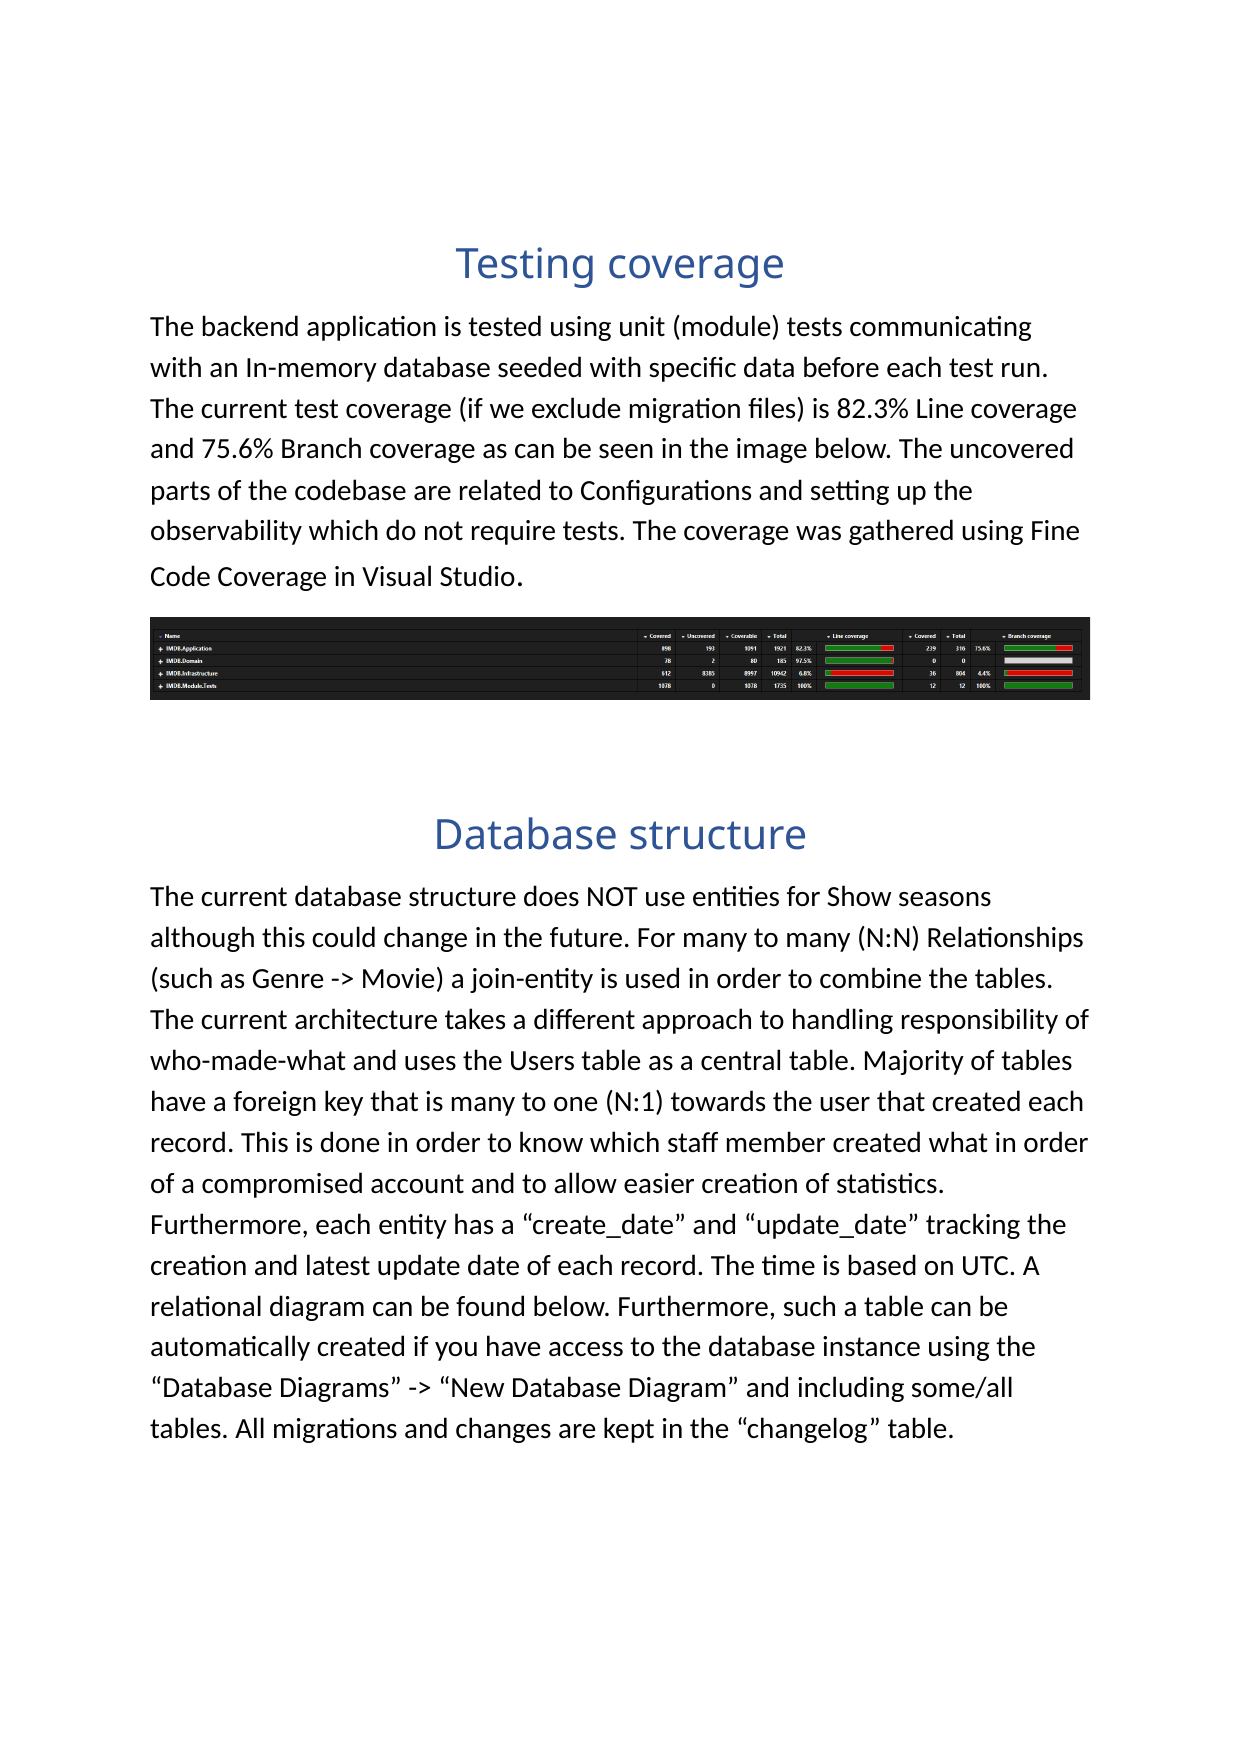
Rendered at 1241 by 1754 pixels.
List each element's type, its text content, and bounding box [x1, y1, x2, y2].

text The current database structure does NOT use entities for Show seasons although this could change in the future. For many to many (N:N) Relationships (such as Genre -> Movie) a join-entity is used in order to combine the tables. The current architecture takes a different approach to handling responsibility of who-made-what and uses the Users table as a central table. Majority of tables have a foreign key that is many to one (N:1) towards the user that created each record. This is done in order to know which staff member created what in order of a compromised account and to allow easier creation of statistics. Furthermore, each entity has a “create_date” and “update_date” tracking the creation and latest update date of each record. The time is based on UTC. A relational diagram can be found below. Furthermore, such a table can be automatically created if you have access to the database instance using the “Database Diagrams” -> “New Database Diagram” and including some/all tables. All migrations and changes are kept in the “changelog” table. [150, 878, 1090, 1446]
picture [150, 617, 1091, 700]
subtitle Database structure [150, 805, 1090, 861]
subtitle Testing coverage [150, 234, 1090, 291]
text The backend application is tested using unit (module) tests communicating with an In-memory database seeded with specific data before each test run. The current test coverage (if we exclude migration files) is 82.3% Line coverage and 75.6% Branch coverage as can be seen in the image below. The uncovered parts of the codebase are related to Configurations and setting up the observability which do not require tests. The coverage was gathered using Fine Code Coverage in Visual Studio. [150, 308, 1090, 595]
